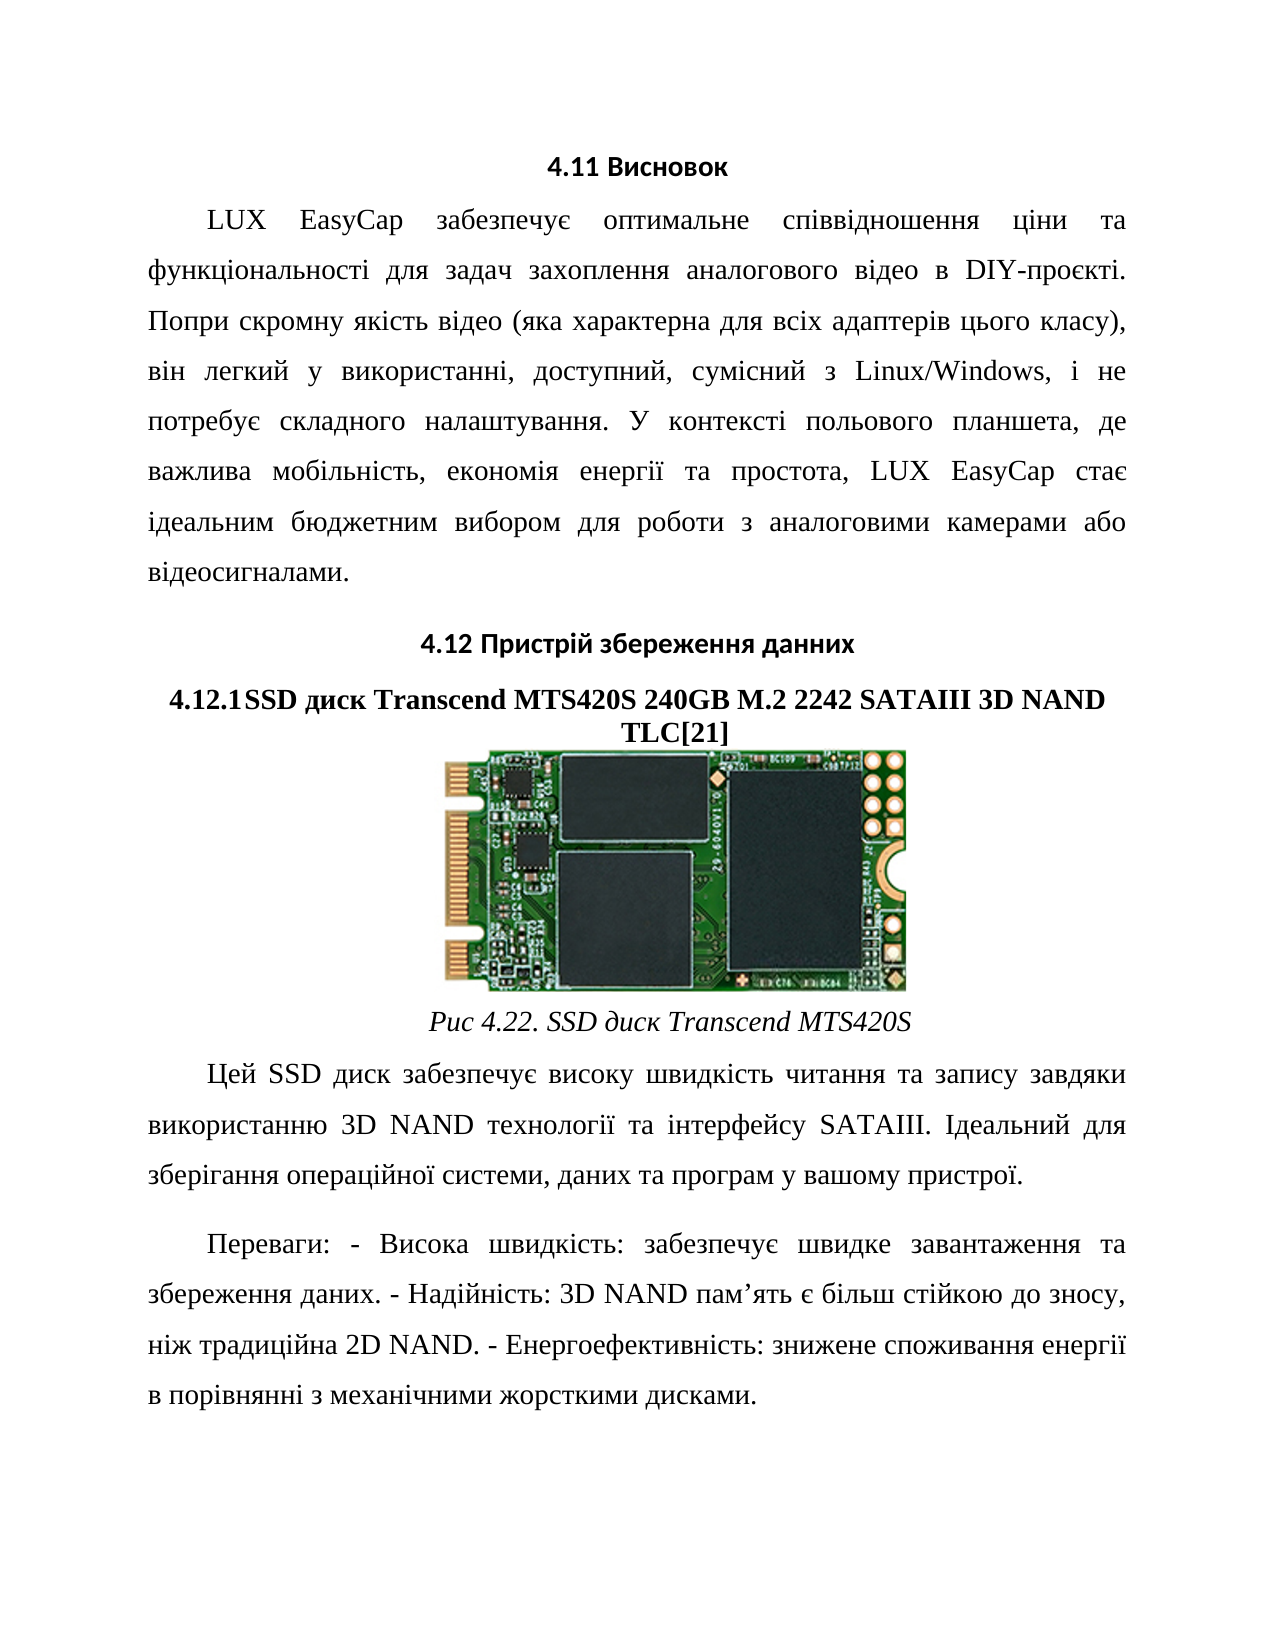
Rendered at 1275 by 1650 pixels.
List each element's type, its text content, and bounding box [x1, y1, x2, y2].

subtitle SSD диск Transcend MTS420S 240GB M.2 2242 SATAIII 3D NAND TLC[21] [148, 682, 1127, 749]
subtitle Висновок [148, 148, 1127, 183]
text Переваги: - Висока швидкість: забезпечує швидке завантаження та збереження даних. - Надійність: 3D NAND пам’ять є більш стійкою до зносу, ніж традиційна 2D NAND. - Енергоефективність: знижене споживання енергії в порівнянні з механічними жорсткими дисками. [148, 1226, 1127, 1411]
picture [433, 748, 907, 992]
subtitle Пристрій збереження данних [148, 625, 1127, 661]
text Цей SSD диск забезпечує високу швидкість читання та запису завдяки використанню 3D NAND технології та інтерфейсу SATAIII. Ідеальний для зберігання операційної системи, даних та програм у вашому пристрої. [148, 1056, 1127, 1191]
text LUX EasyCap забезпечує оптимальне співвідношення ціни та функціональності для задач захоплення аналогового відео в DIY-проєкті. Попри скромну якість відео (яка характерна для всіх адаптерів цього класу), він легкий у використанні, доступний, сумісний з Linux/Windows, і не потребує складного налаштування. У контексті польового планшета, де важлива мобільність, економія енергії та простота, LUX EasyCap стає ідеальним бюджетним вибором для роботи з аналоговими камерами або відеосигналами. [148, 202, 1127, 588]
text Рис 4.22. SSD диск Transcend MTS420S [148, 1004, 1127, 1038]
